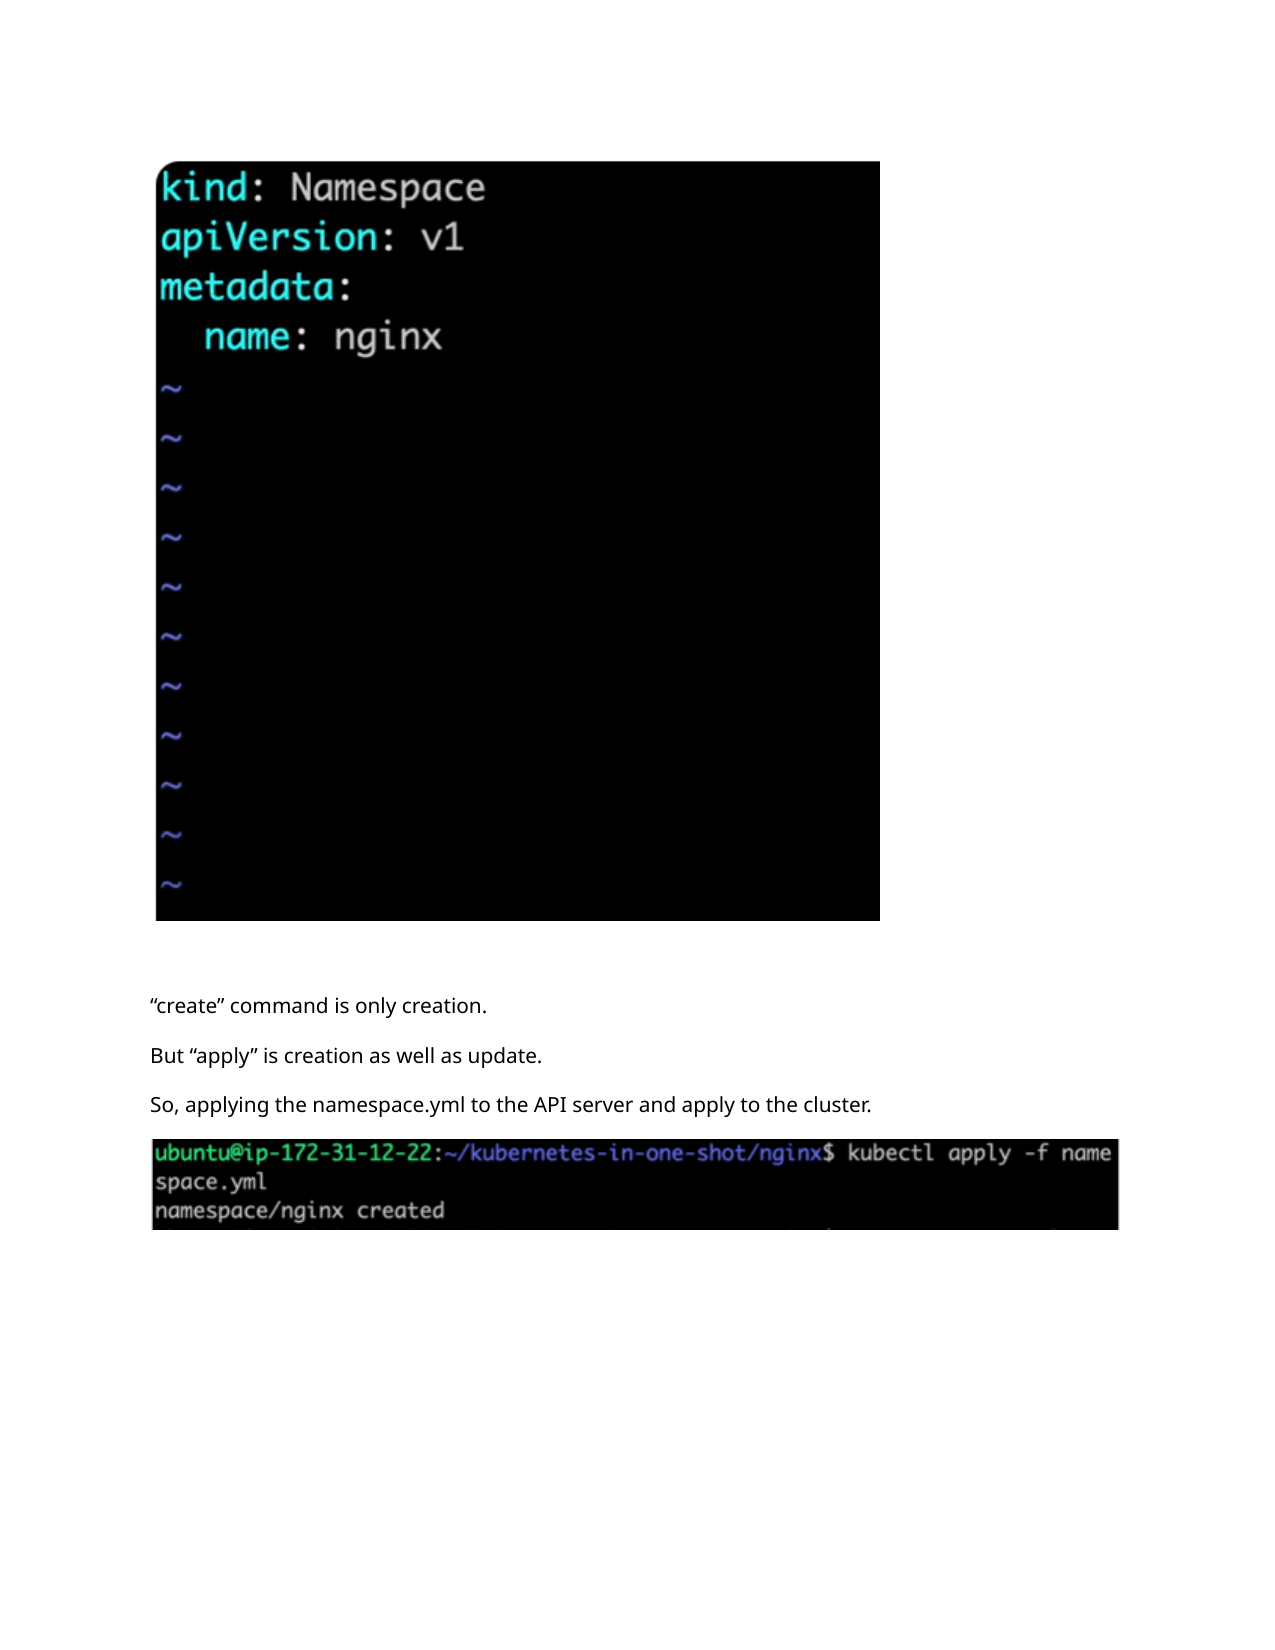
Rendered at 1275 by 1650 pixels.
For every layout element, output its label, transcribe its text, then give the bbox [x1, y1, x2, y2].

text “create” command is only creation. [150, 991, 1125, 1020]
text But “apply” is creation as well as update. [150, 1041, 1125, 1069]
picture [150, 150, 880, 921]
text So, applying the namespace.yml to the API server and apply to the cluster. [150, 1090, 1125, 1118]
picture [150, 1139, 1125, 1230]
